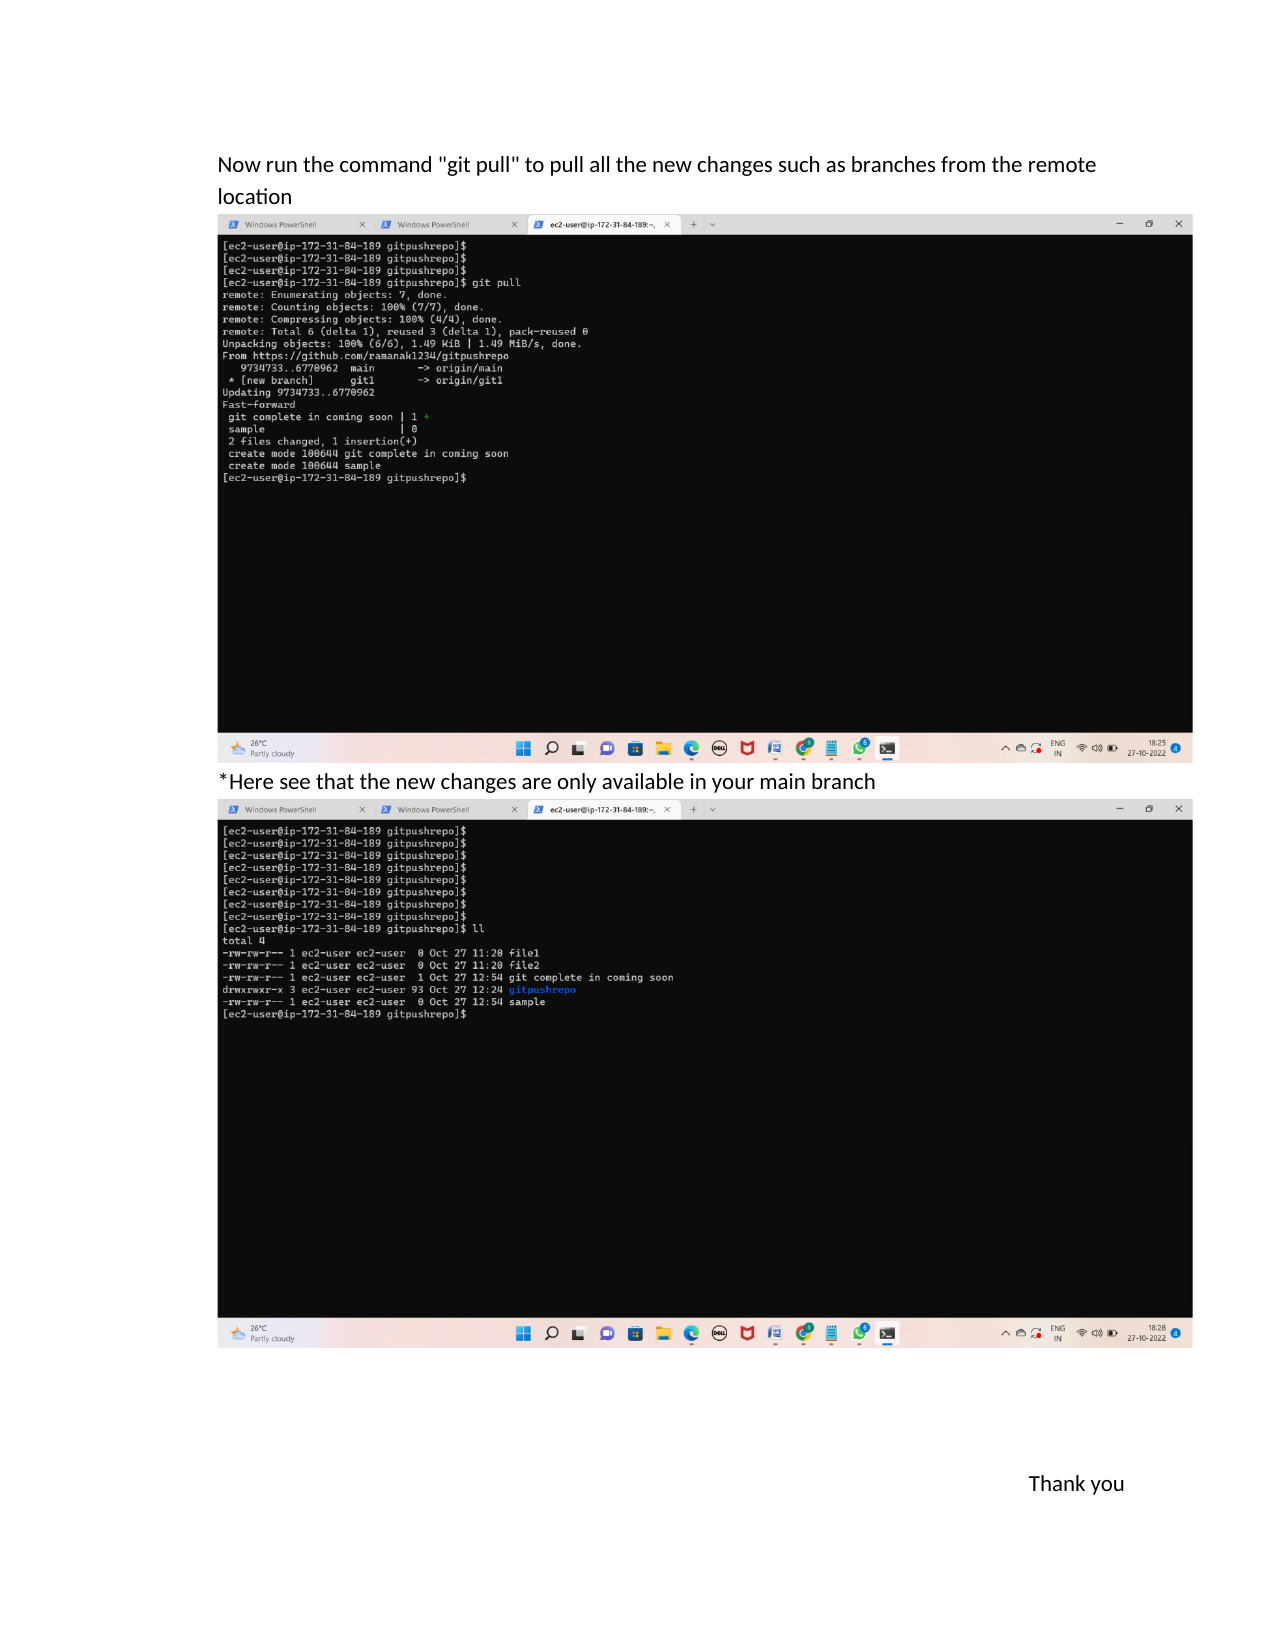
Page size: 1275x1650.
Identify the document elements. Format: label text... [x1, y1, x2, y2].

picture [217, 799, 1193, 1348]
list *Here see that the new changes are only available in your main branch [217, 767, 1125, 795]
text Thank you [150, 1469, 1125, 1497]
list Now run the command "git pull" to pull all the new changes such as branches from the remote location [217, 150, 1125, 210]
picture [217, 214, 1193, 763]
